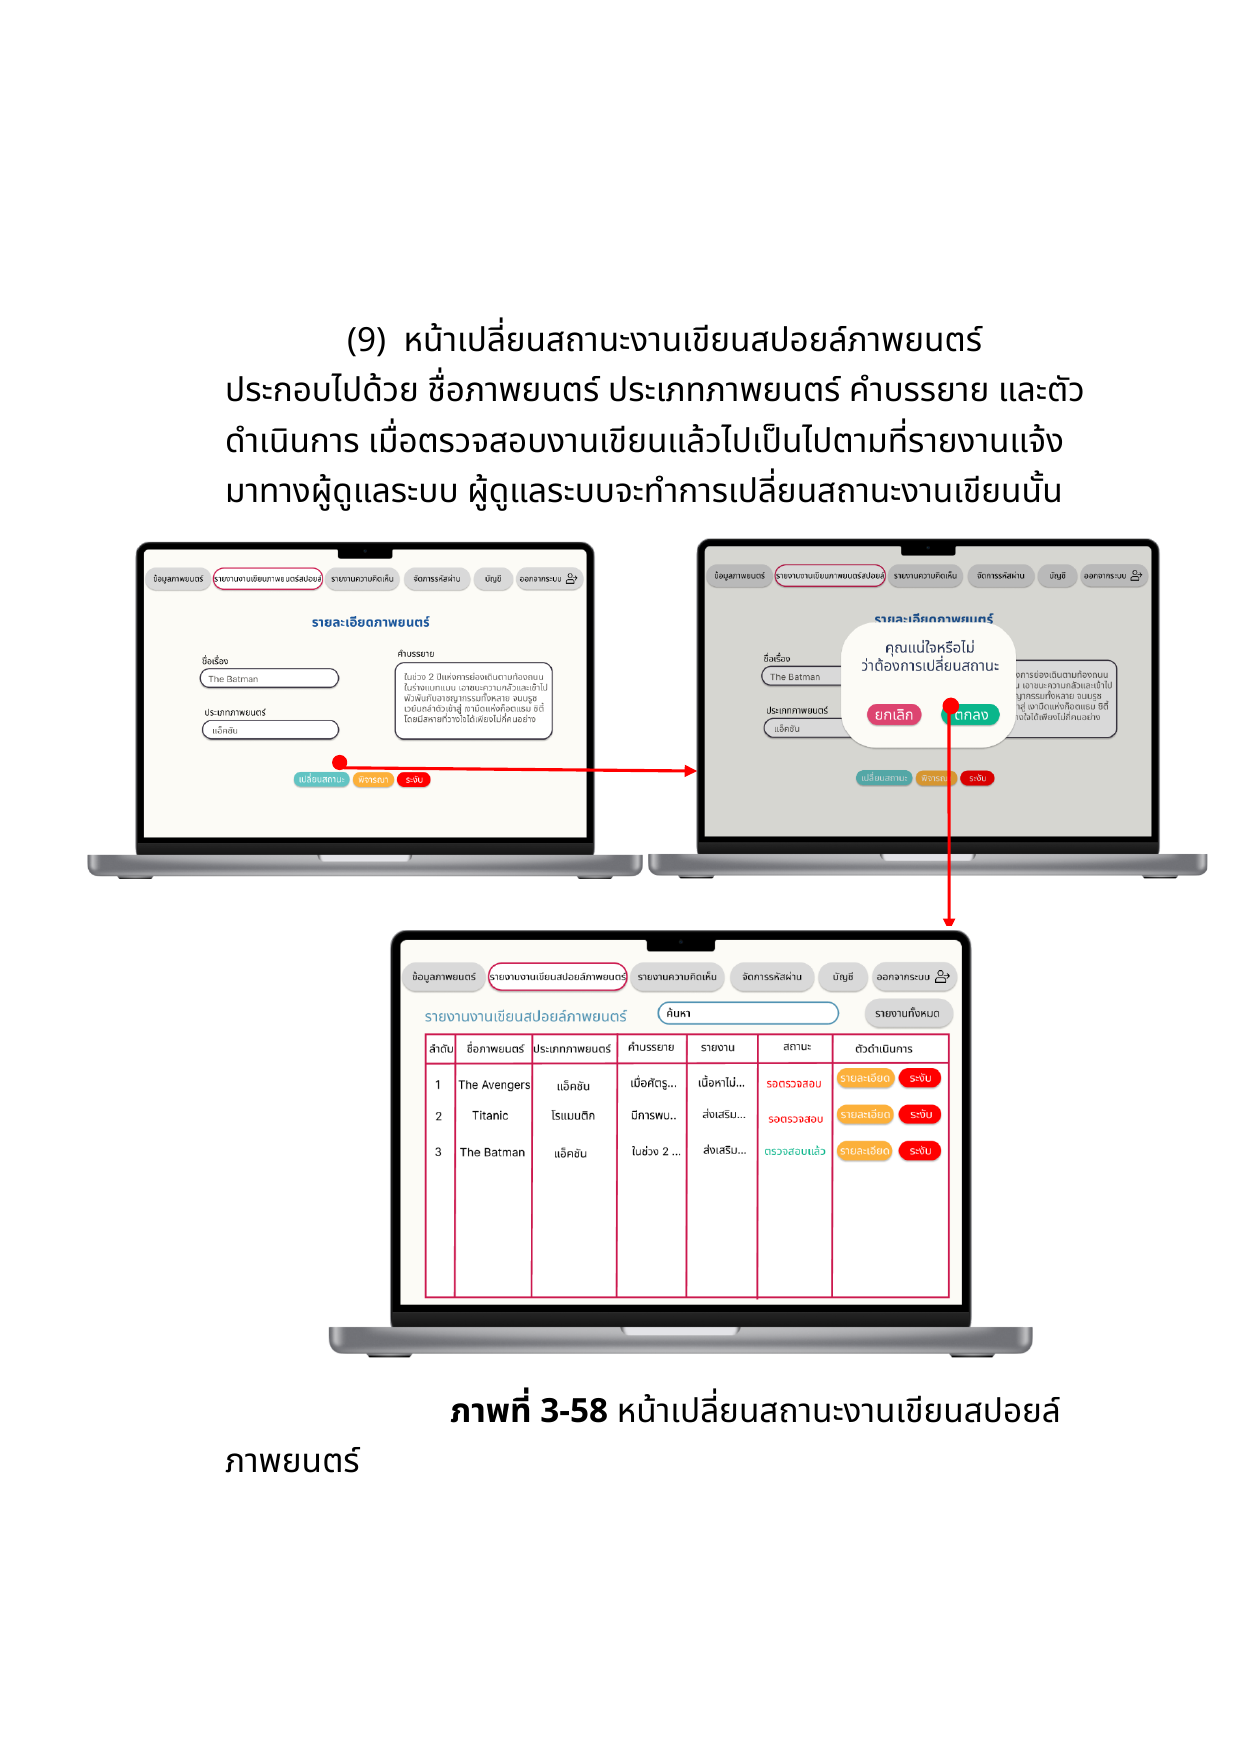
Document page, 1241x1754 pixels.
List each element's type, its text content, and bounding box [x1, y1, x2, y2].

picture [646, 536, 1208, 882]
picture [328, 926, 1035, 1362]
text (9) หน้าเปลี่ยนสถานะงานเขียนสปอยล์ภาพยนตร์ ประกอบไปด้วย ชื่อภาพยนตร์ ประเภทภาพยนตร์ คำบรรยาย และตัวดำเนินการ เมื่อตรวจสอบงานเขียนแล้วไปเป็นไปตามที่รายงานแจ้งมาทางผู้ดูแลระบบ ผู้ดูแลระบบจะทำการเปลี่ยนสถานะงานเขียนนั้น [225, 316, 1090, 518]
text ภาพที่ 3-58 หน้าเปลี่ยนสถานะงานเขียนสปอยล์ภาพยนตร์ [225, 1387, 1090, 1488]
picture [86, 539, 645, 885]
